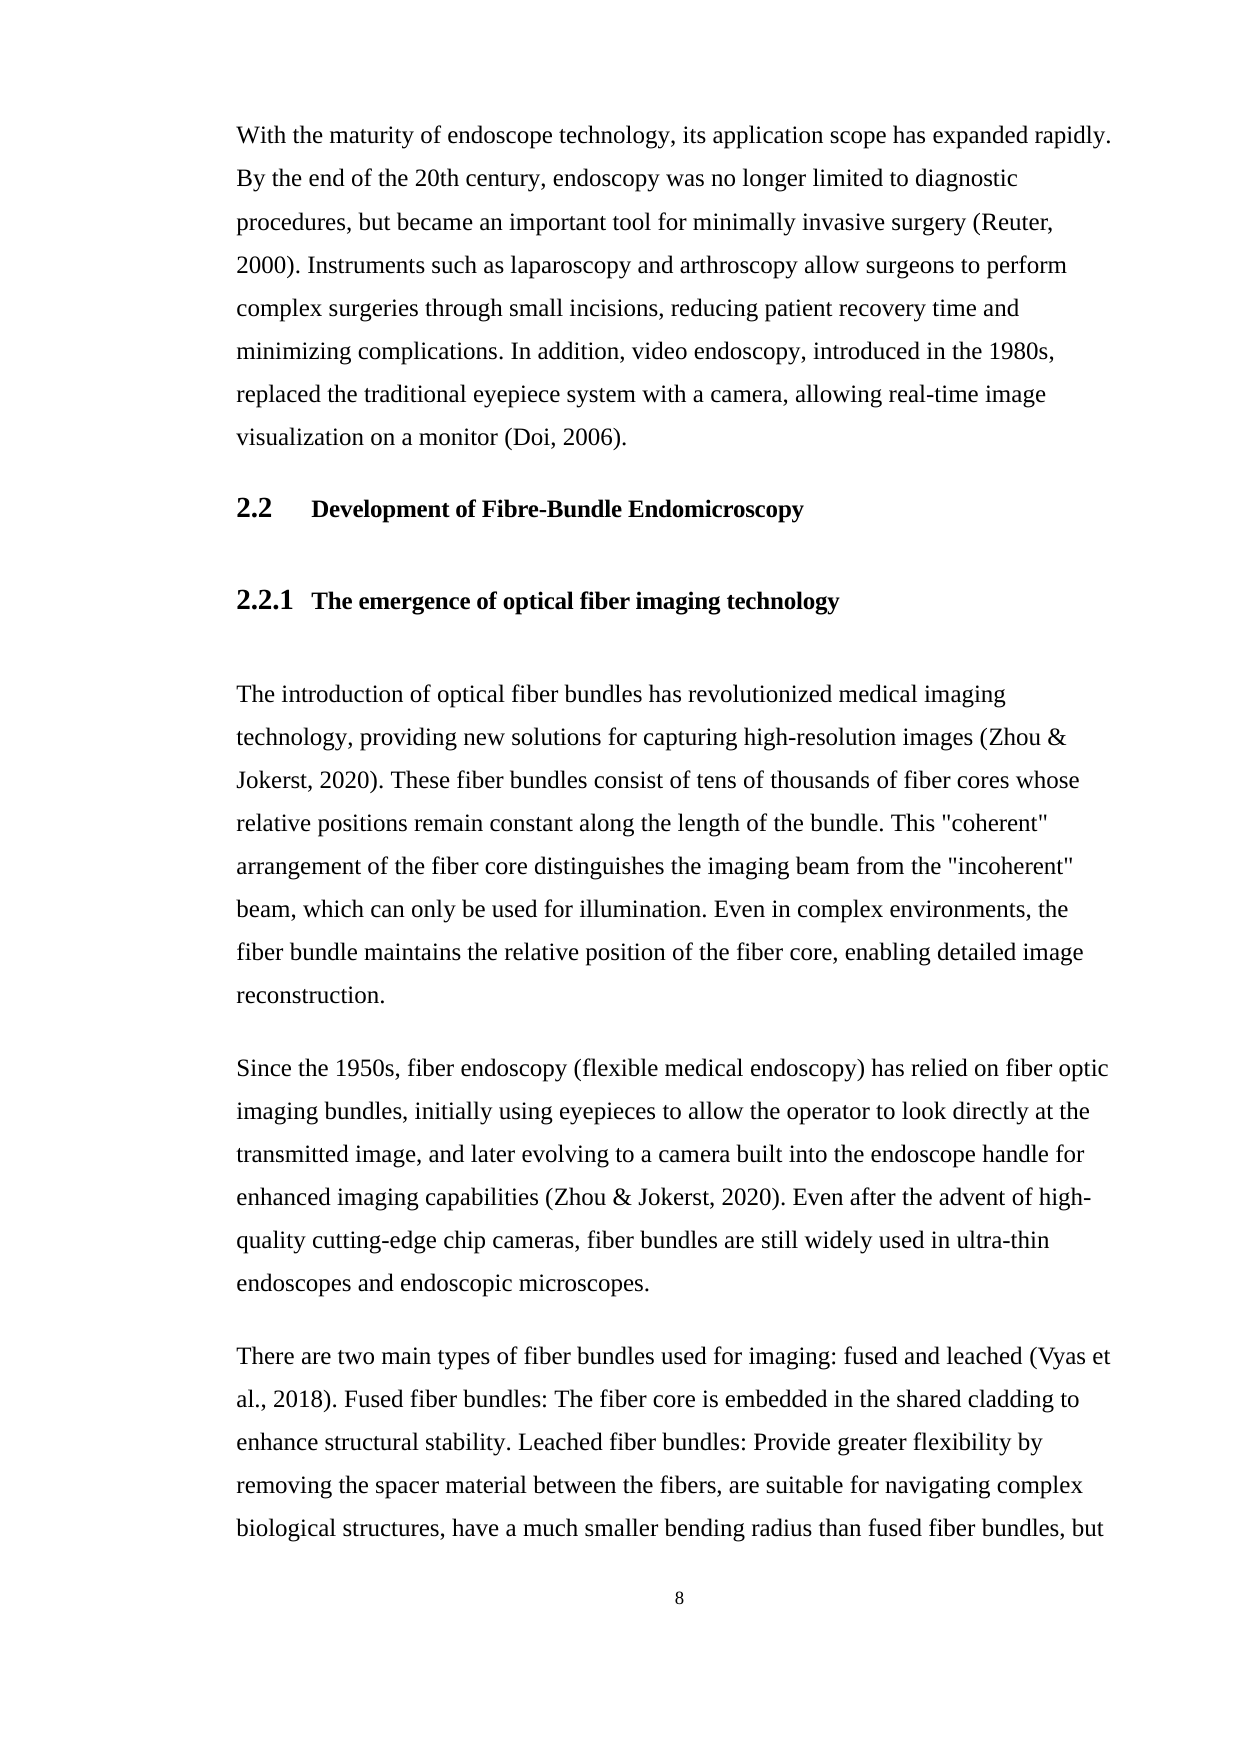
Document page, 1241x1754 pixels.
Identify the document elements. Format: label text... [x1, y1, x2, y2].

text The introduction of optical fiber bundles has revolutionized medical imaging technology, providing new solutions for capturing high-resolution images (Zhou & Jokerst, 2020). These fiber bundles consist of tens of thousands of fiber cores whose relative positions remain constant along the length of the bundle. This "coherent" arrangement of the fiber core distinguishes the imaging beam from the "incoherent" beam, which can only be used for illumination. Even in complex environments, the fiber bundle maintains the relative position of the fiber core, enabling detailed image reconstruction. [236, 679, 1122, 1009]
text The emergence of optical fiber imaging technology [236, 582, 1122, 616]
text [236, 1341, 1122, 1542]
text With the maturity of endoscope technology, its application scope has expanded rapidly. By the end of the 20th century, endoscopy was no longer limited to diagnostic procedures, but became an important tool for minimally invasive surgery (Reuter, 2000). Instruments such as laparoscopy and arthroscopy allow surgeons to perform complex surgeries through small incisions, reducing patient recovery time and minimizing complications. In addition, video endoscopy, introduced in the 1980s, replaced the traditional eyepiece system with a camera, allowing real-time image visualization on a monitor (Doi, 2006). [236, 120, 1122, 451]
text Development of Fibre-Bundle Endomicroscopy [236, 490, 1122, 524]
text Since the 1950s, fiber endoscopy (flexible medical endoscopy) has relied on fiber optic imaging bundles, initially using eyepieces to allow the operator to look directly at the transmitted image, and later evolving to a camera built into the endoscope handle for enhanced imaging capabilities (Zhou & Jokerst, 2020). Even after the advent of high-quality cutting-edge chip cameras, fiber bundles are still widely used in ultra-thin endoscopes and endoscopic microscopes. [236, 1053, 1122, 1297]
